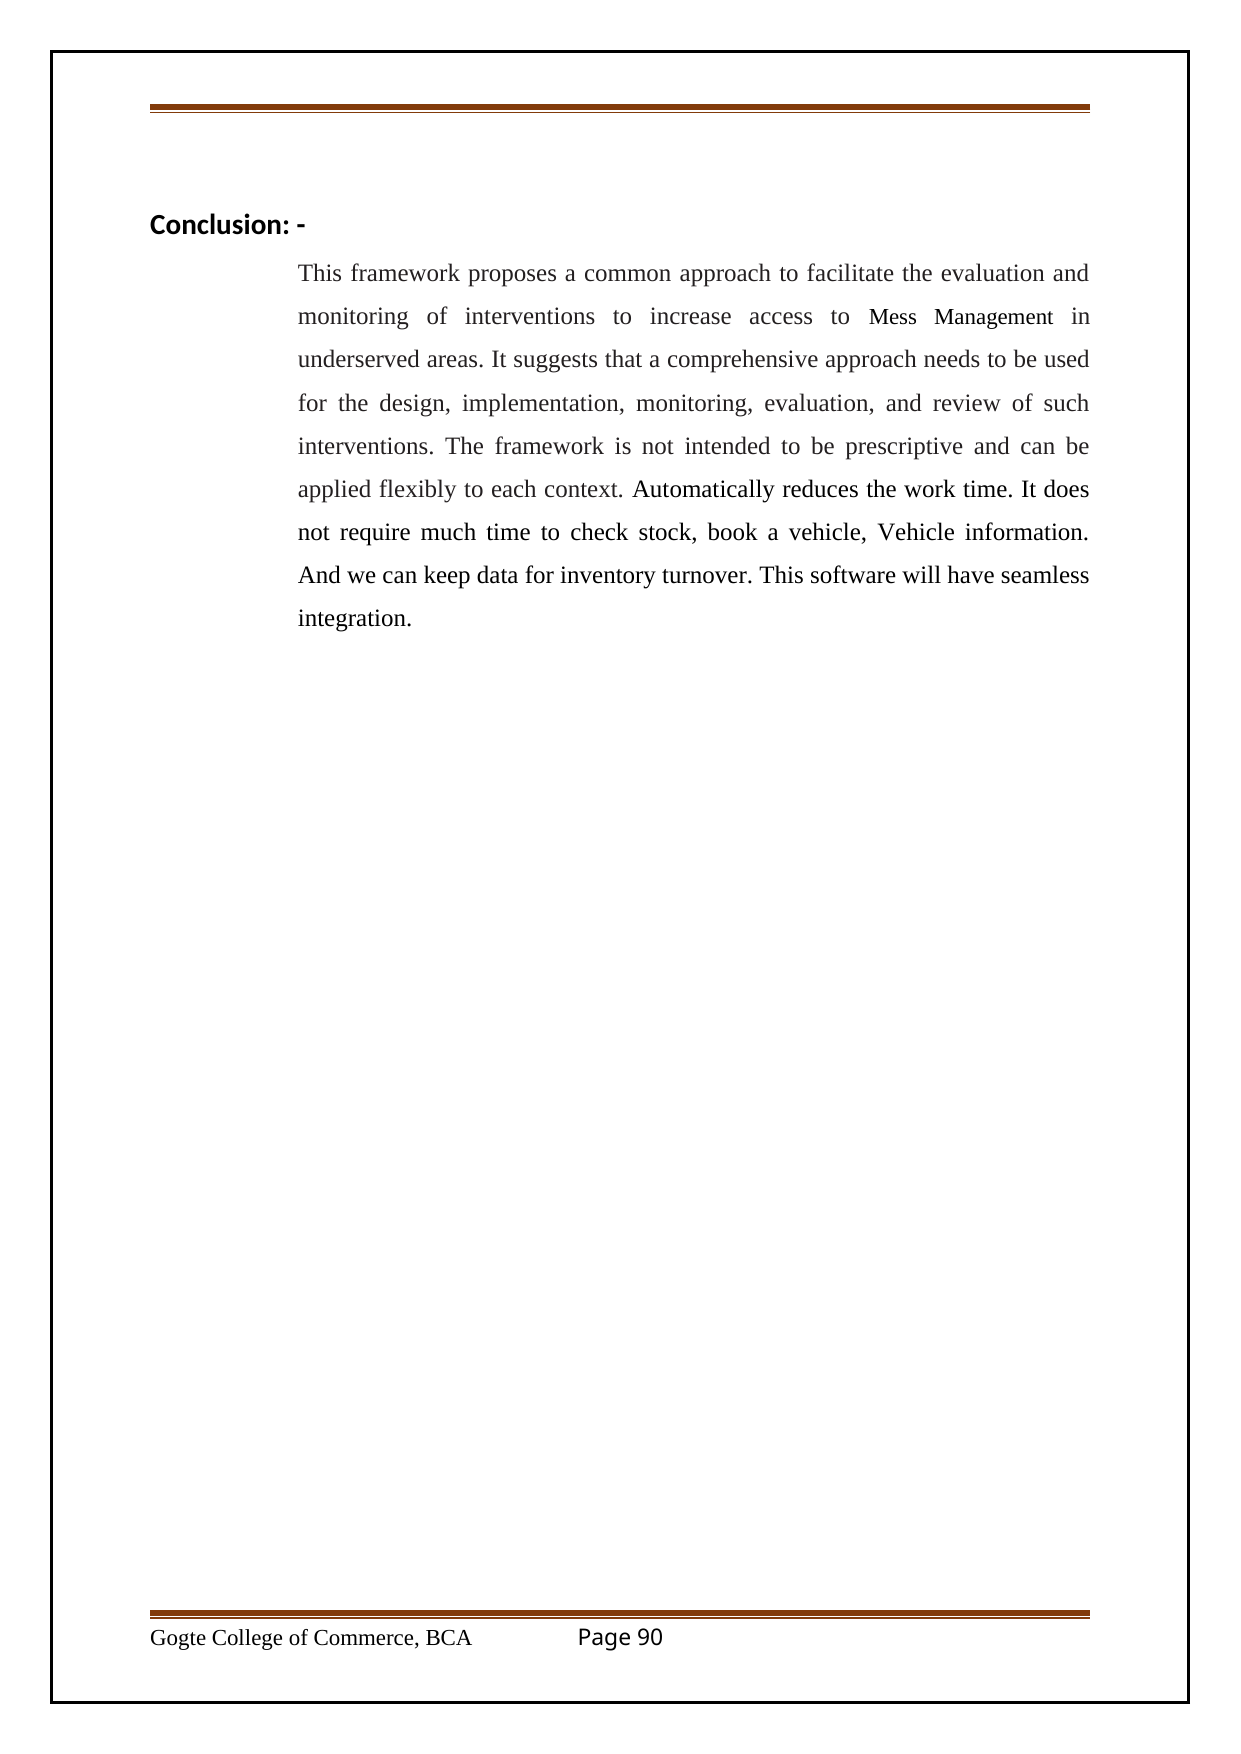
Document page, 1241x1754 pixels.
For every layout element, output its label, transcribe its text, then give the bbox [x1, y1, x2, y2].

text Conclusion: - [150, 206, 1090, 242]
text This framework proposes a common approach to facilitate the evaluation and monitoring of interventions to increase access to Mess Management in underserved areas. It suggests that a comprehensive approach needs to be used for the design, implementation, monitoring, evaluation, and review of such interventions. The framework is not intended to be prescriptive and can be applied flexibly to each context. Automatically reduces the work time. It does not require much time to check stock, book a vehicle, Vehicle information. And we can keep data for inventory turnover. This software will have seamless integration. [298, 258, 1090, 632]
